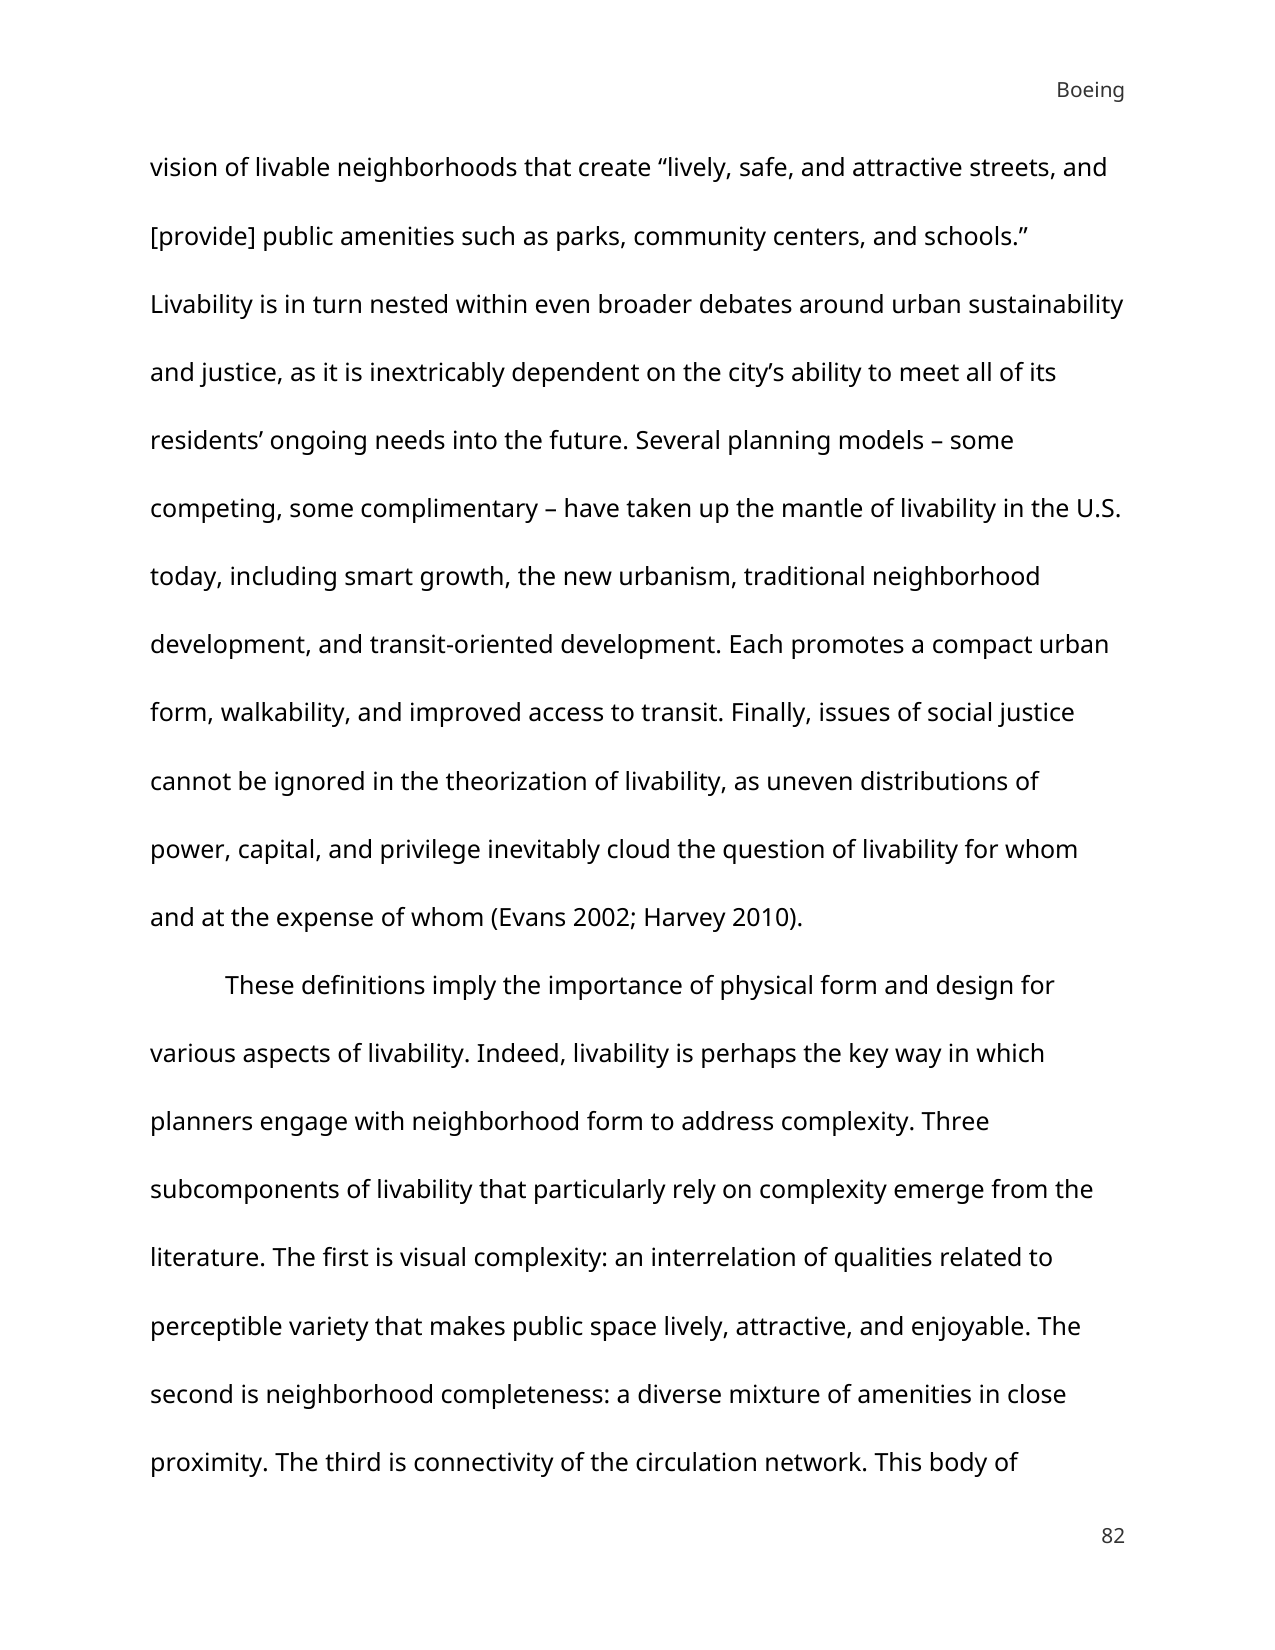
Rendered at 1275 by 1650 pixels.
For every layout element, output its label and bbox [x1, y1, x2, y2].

text [150, 150, 1125, 933]
text [150, 967, 1125, 1478]
